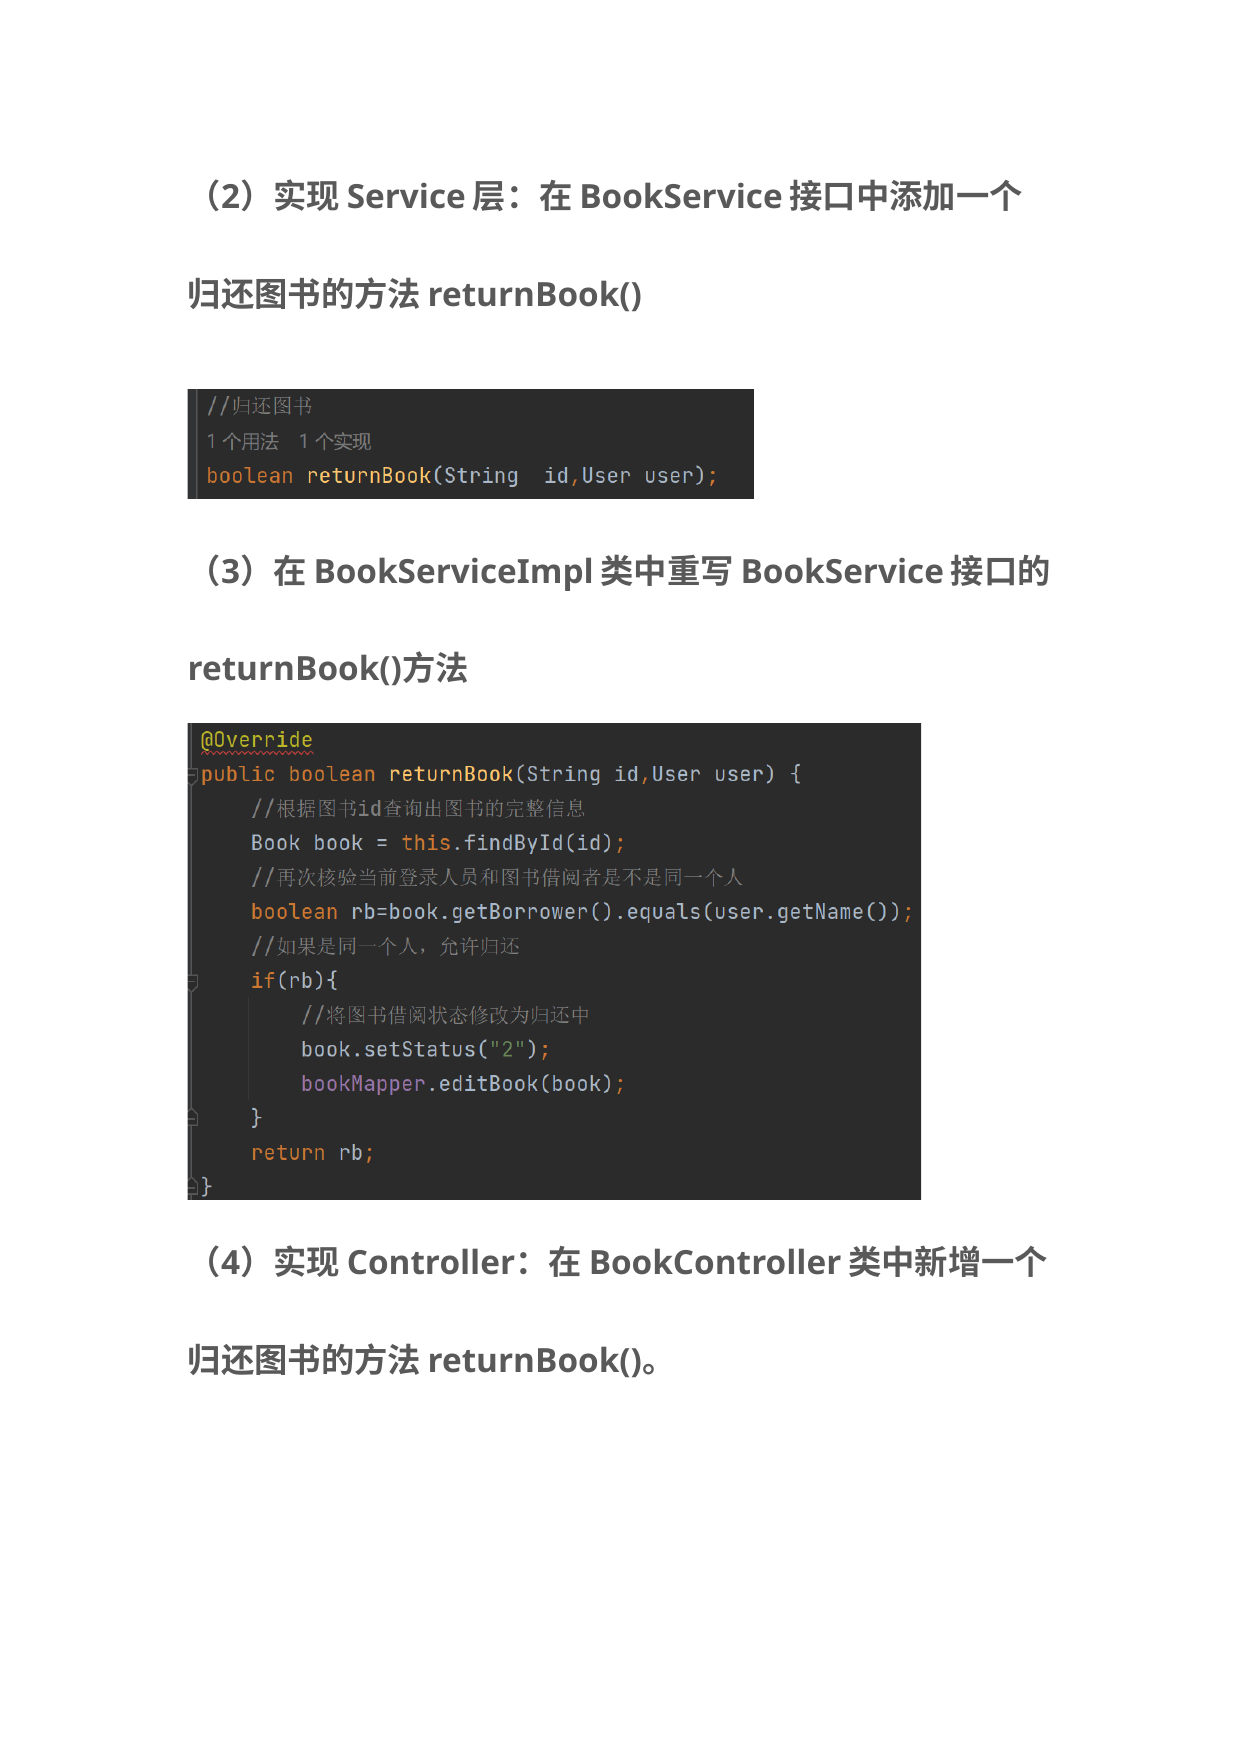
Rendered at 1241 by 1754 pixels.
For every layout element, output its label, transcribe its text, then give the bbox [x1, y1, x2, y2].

picture [187, 389, 754, 499]
picture [187, 723, 922, 1200]
text （4）实现Controller：在BookController类中新增一个归还图书的方法returnBook()。 [187, 1228, 1053, 1390]
text （3）在BookServiceImpl类中重写BookService接口的returnBook()方法 [187, 536, 1053, 699]
text （2）实现Service层：在BookService接口中添加一个归还图书的方法returnBook() [187, 162, 1053, 519]
